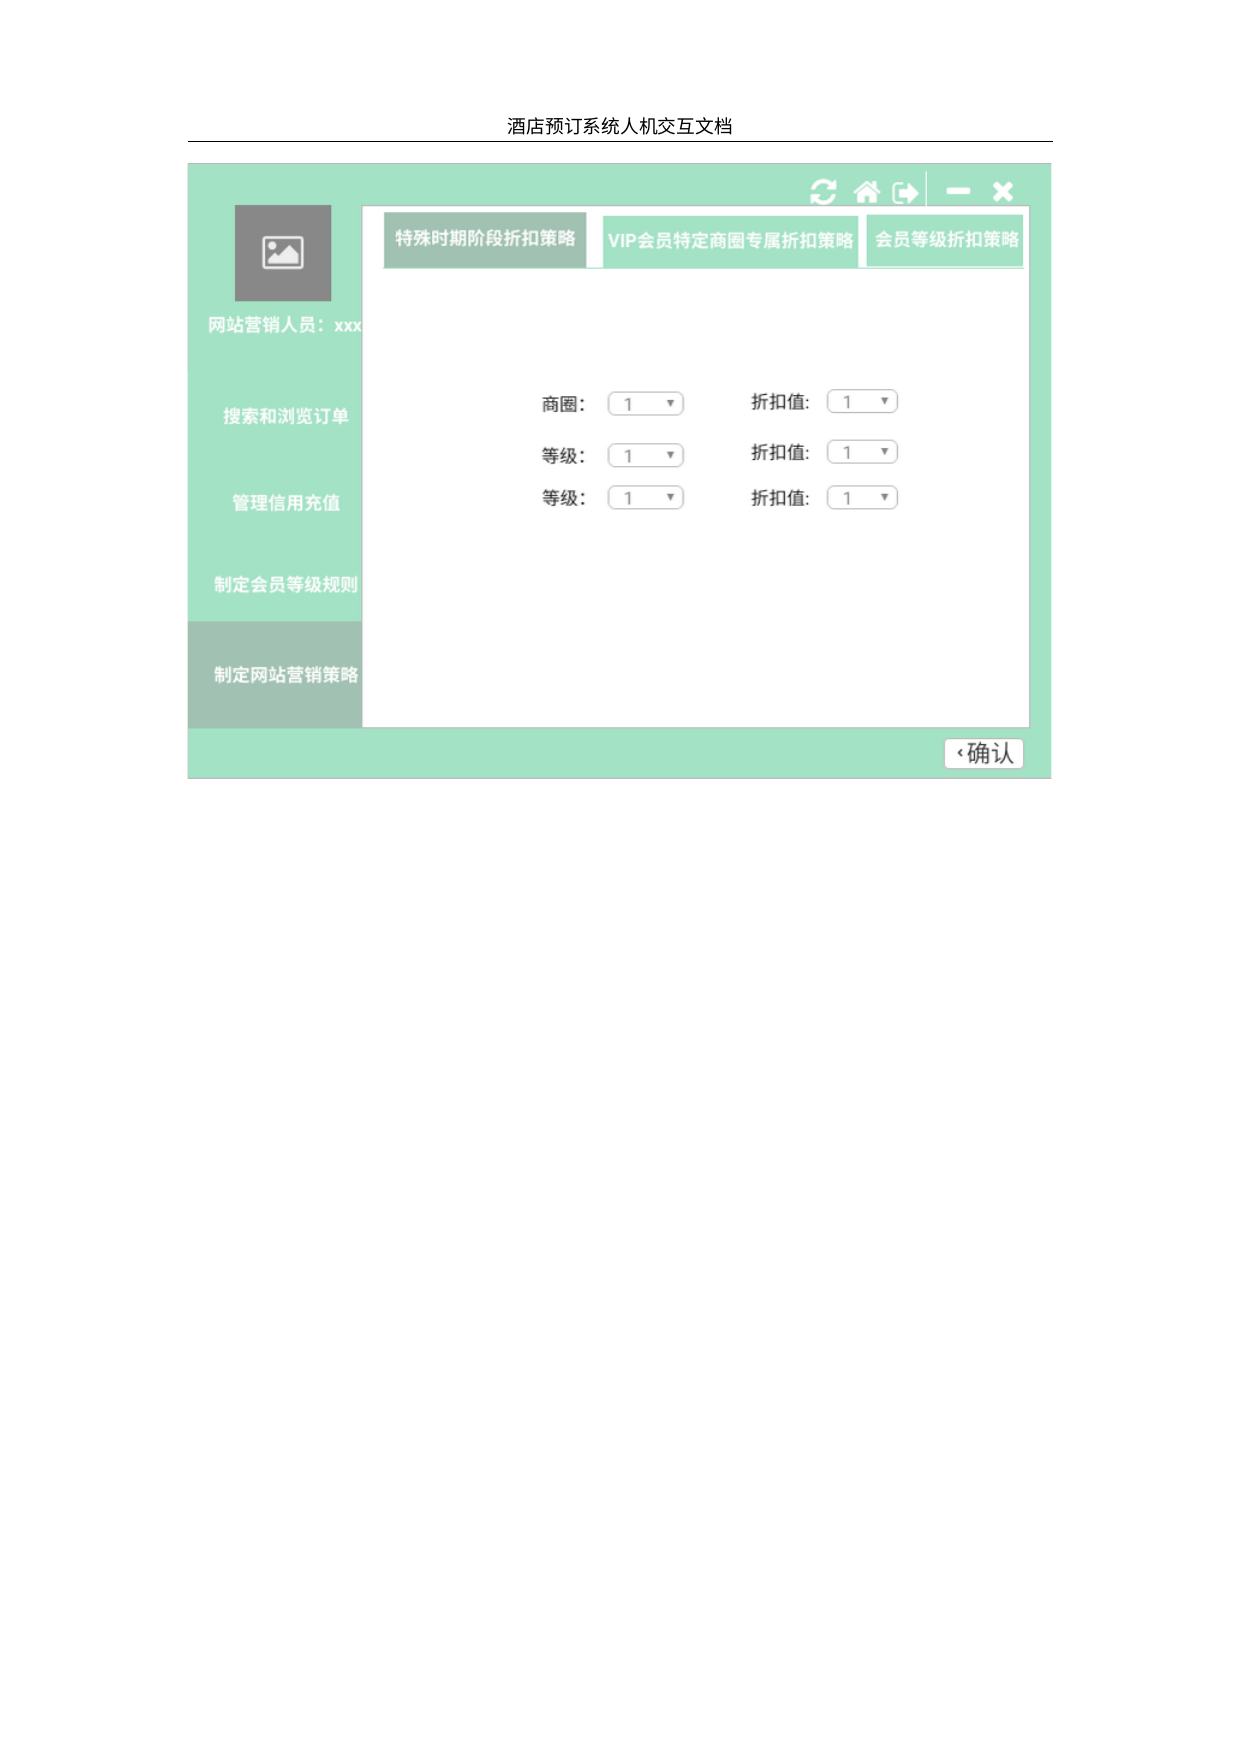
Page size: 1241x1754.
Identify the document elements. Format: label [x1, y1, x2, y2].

picture [187, 163, 1052, 779]
